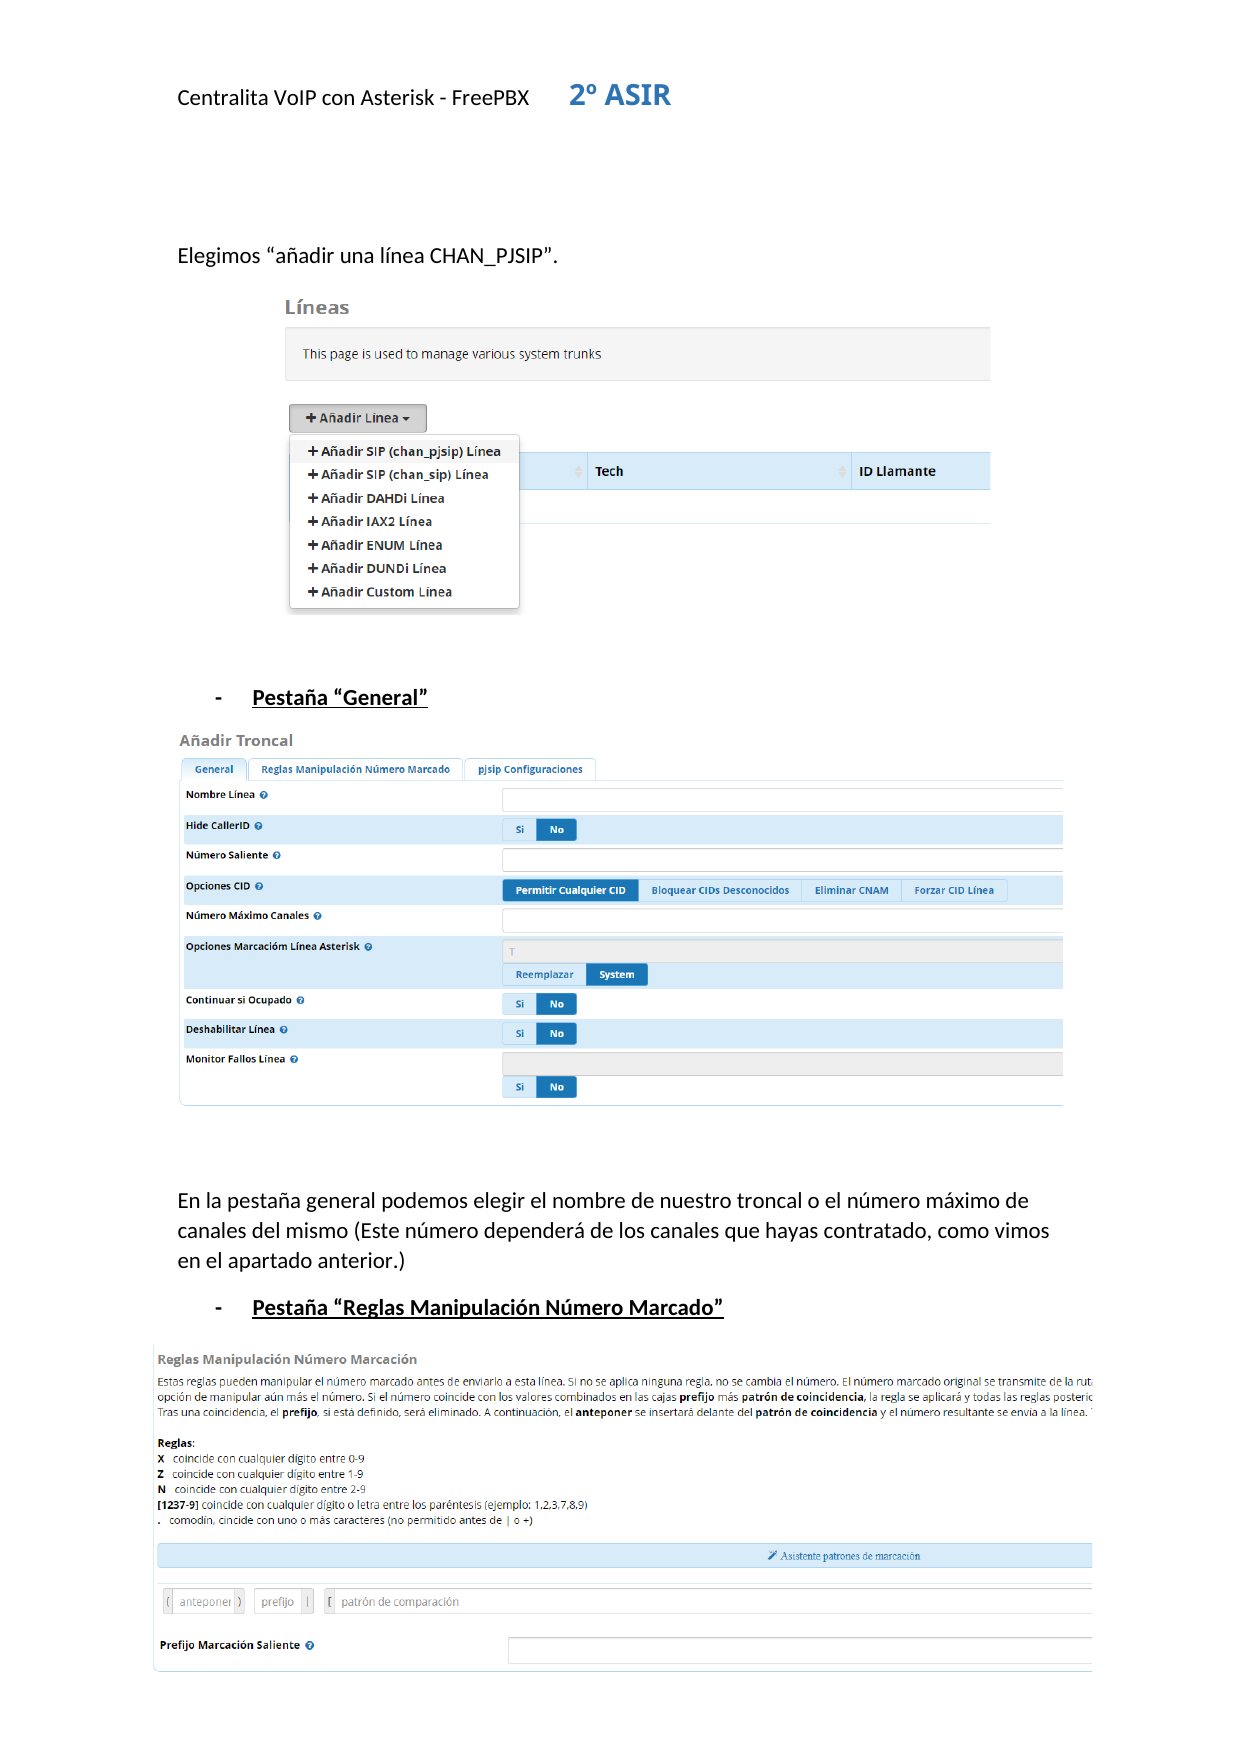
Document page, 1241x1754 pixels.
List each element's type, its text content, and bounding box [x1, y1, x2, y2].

picture [249, 296, 991, 615]
text En la pestaña general podemos elegir el nombre de nuestro troncal o el número máximo de canales del mismo (Este número dependerá de los canales que hayas contratado, como vimos en el apartado anterior.) [177, 1186, 1063, 1274]
list Pestaña “Reglas Manipulación Número Marcado” [215, 1293, 1063, 1321]
picture [177, 729, 1063, 1119]
picture [147, 1345, 1093, 1677]
list Pestaña “General” [215, 683, 1063, 711]
text Elegimos “añadir una línea CHAN_PJSIP”. [177, 241, 1063, 269]
